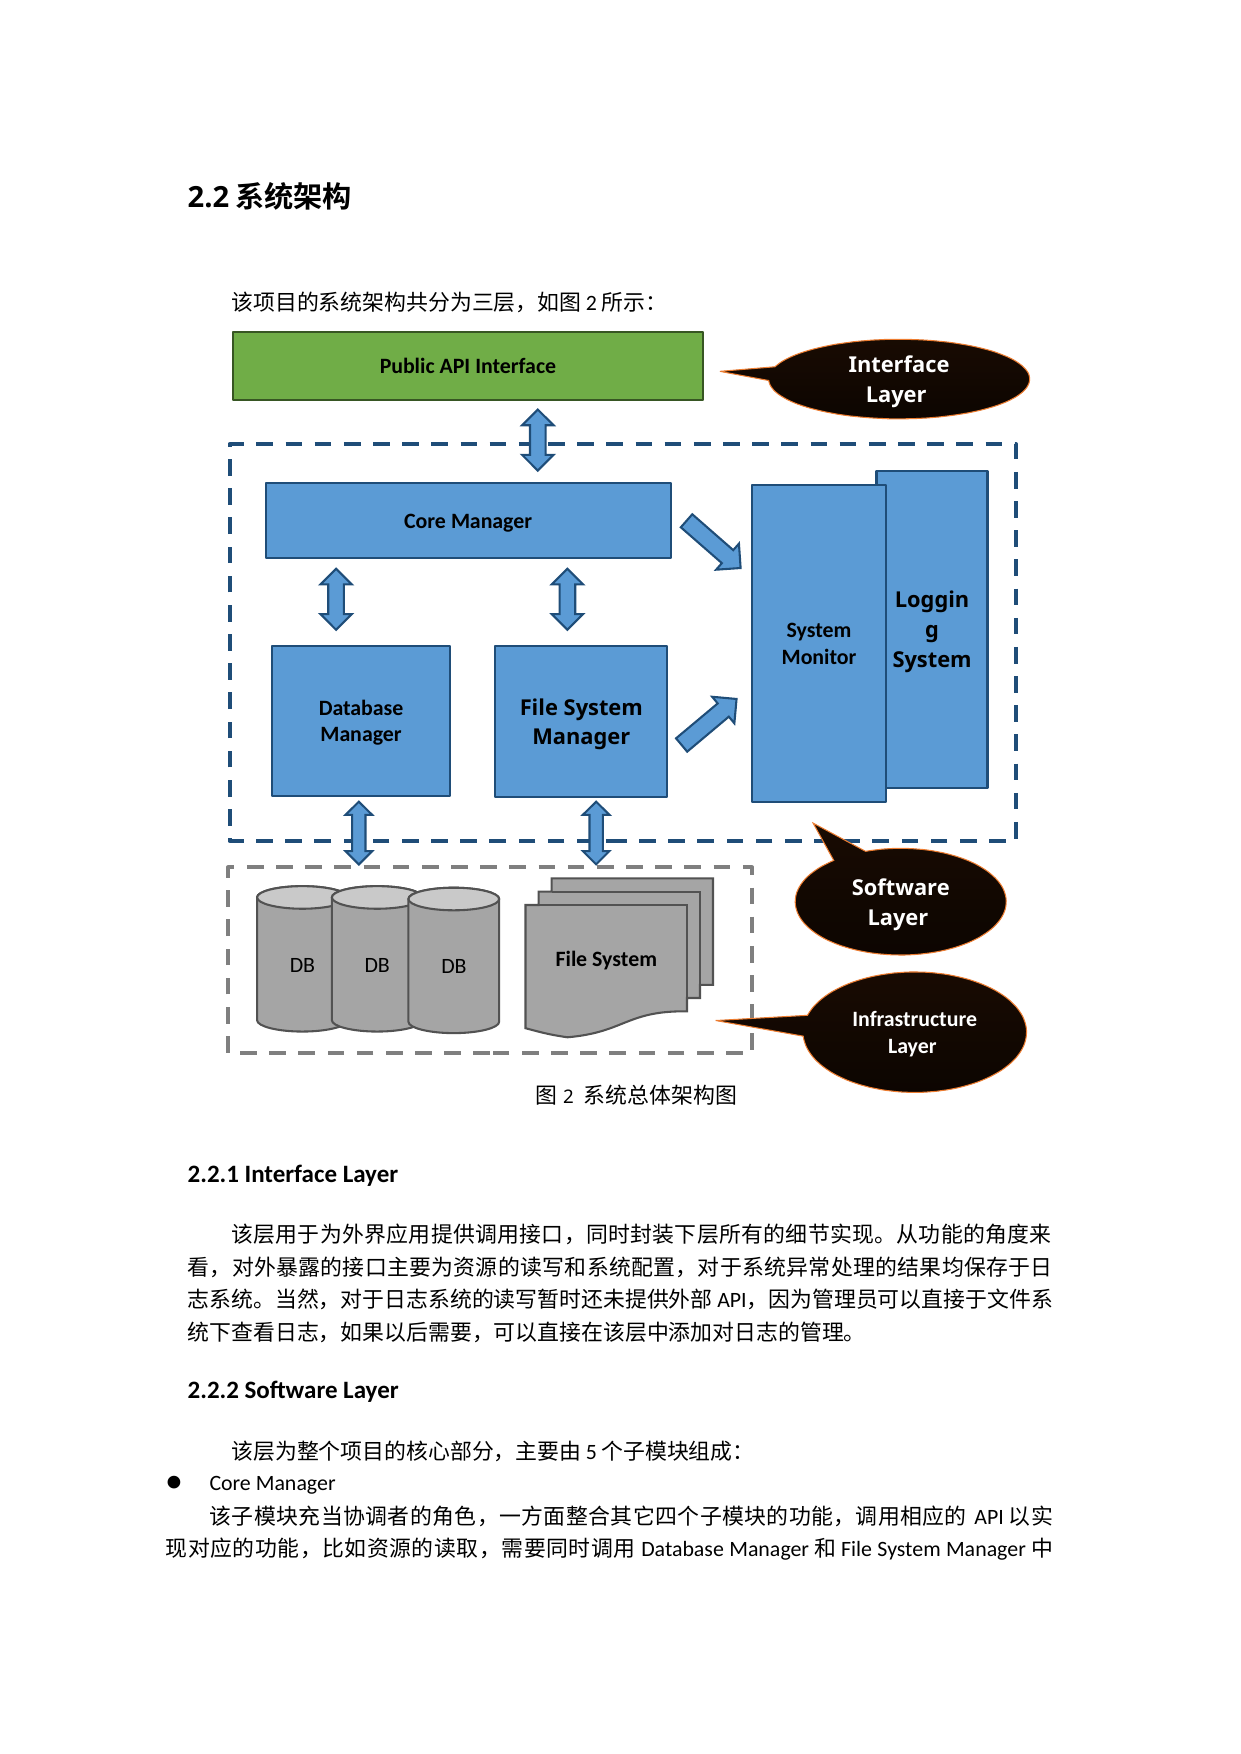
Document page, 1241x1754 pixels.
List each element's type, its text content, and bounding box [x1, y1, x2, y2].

text 该层为整个项目的核心部分，主要由5个子模块组成： [187, 1433, 1053, 1466]
subtitle 2.2.1 Interface Layer [187, 1157, 1053, 1189]
list Core Manager [166, 1466, 1053, 1498]
subtitle 2.2.2 Software Layer [187, 1374, 1053, 1406]
subtitle 2.2系统架构 [187, 162, 1053, 227]
text 该项目的系统架构共分为三层，如图2所示： [187, 285, 1053, 317]
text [166, 1498, 1053, 1563]
text 该层用于为外界应用提供调用接口，同时封装下层所有的细节实现。从功能的角度来看，对外暴露的接口主要为资源的读写和系统配置，对于系统异常处理的结果均保存于日志系统。当然，对于日志系统的读写暂时还未提供外部API，因为管理员可以直接于文件系统下查看日志，如果以后需要，可以直接在该层中添加对日志的管理。 [187, 1217, 1053, 1347]
